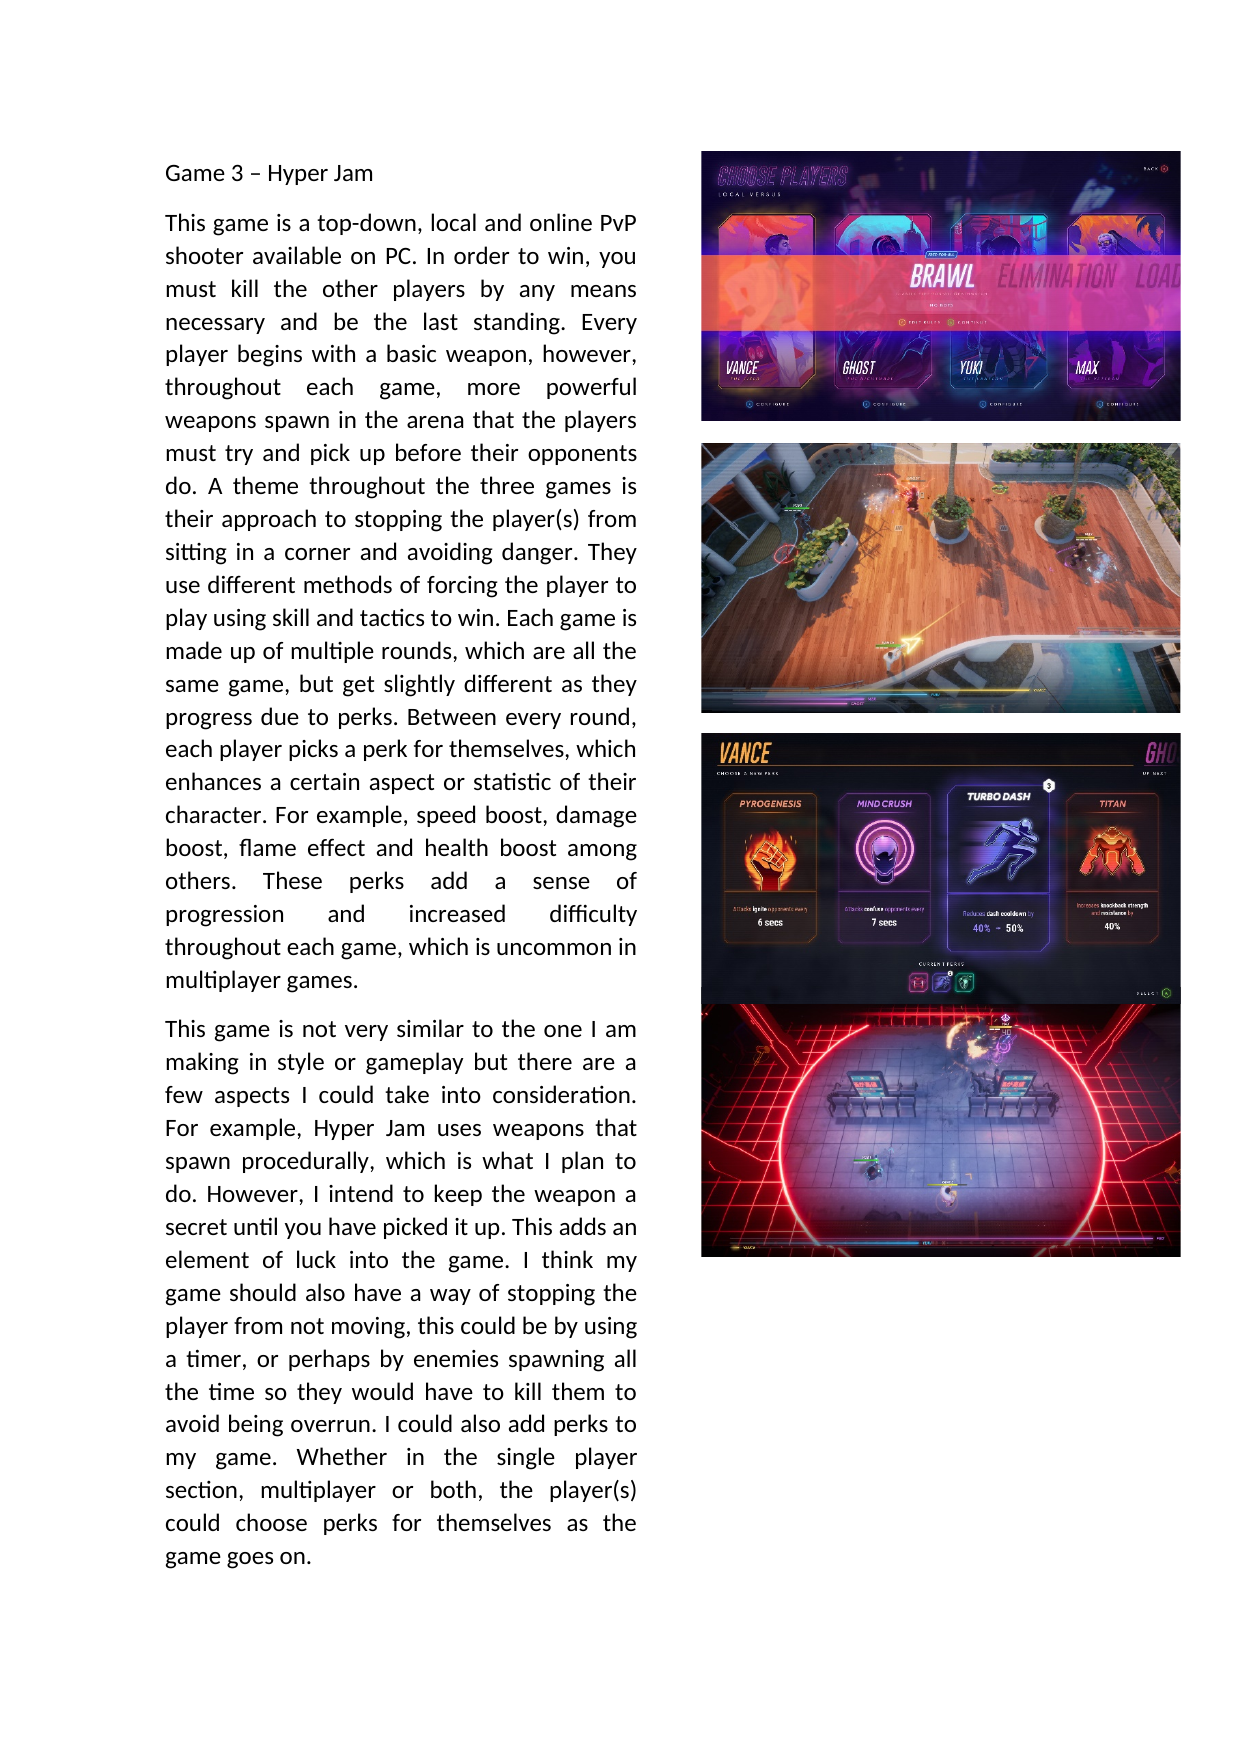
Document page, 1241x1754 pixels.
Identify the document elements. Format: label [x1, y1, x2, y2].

picture [701, 151, 1181, 421]
picture [701, 443, 1181, 713]
picture [701, 733, 1181, 1257]
